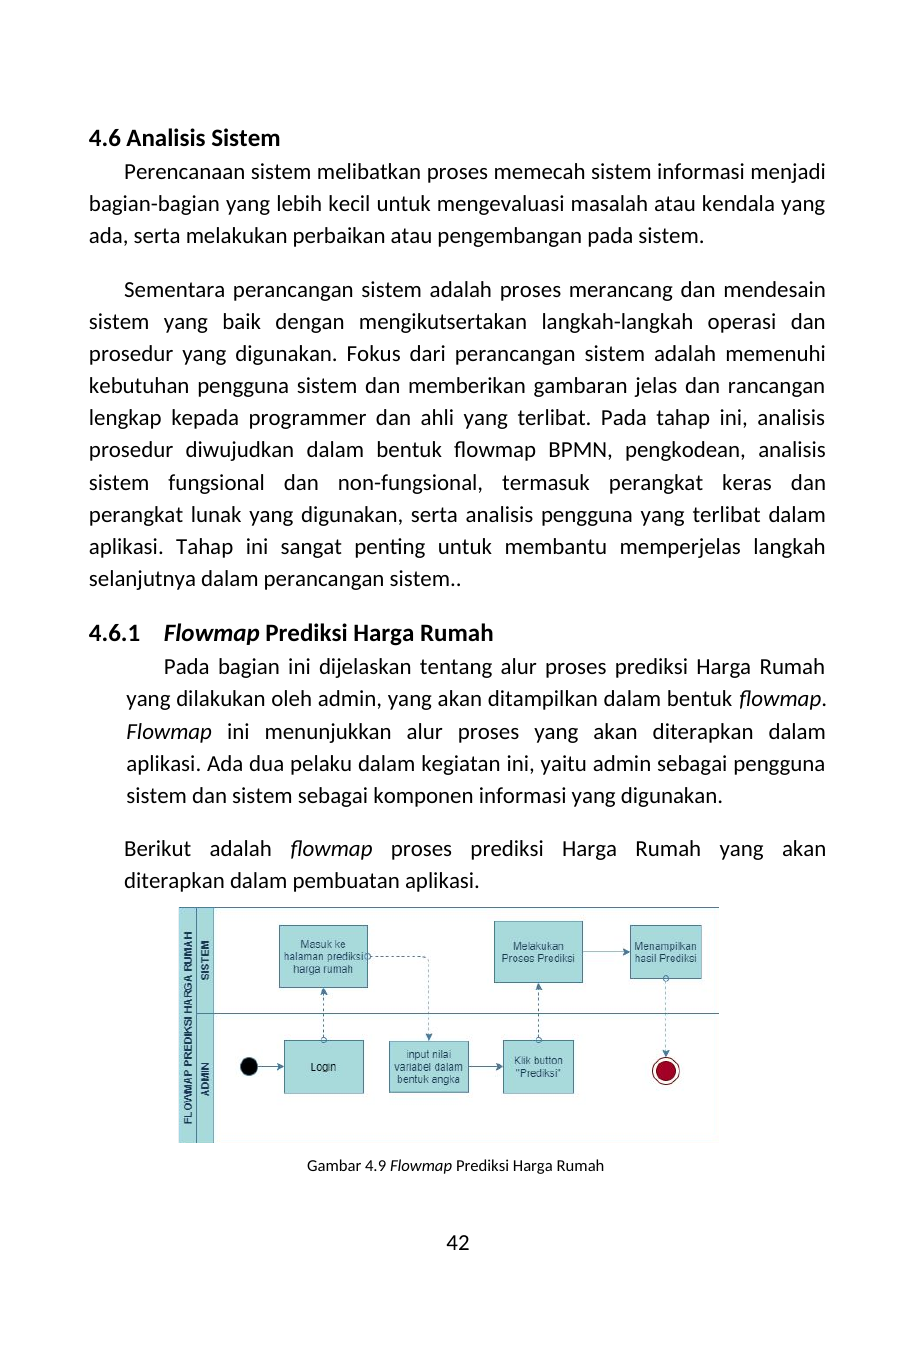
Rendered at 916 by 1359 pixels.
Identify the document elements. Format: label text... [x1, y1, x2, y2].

text Sementara perancangan sistem adalah proses merancang dan mendesain sistem yang baik dengan mengikutsertakan langkah-langkah operasi dan prosedur yang digunakan. Fokus dari perancangan sistem adalah memenuhi kebutuhan pengguna sistem dan memberikan gambaran jelas dan rancangan lengkap kepada programmer dan ahli yang terlibat. Pada tahap ini, analisis prosedur diwujudkan dalam bentuk flowmap BPMN, pengkodean, analisis sistem fungsional dan non-fungsional, termasuk perangkat keras dan perangkat lunak yang digunakan, serta analisis pengguna yang terlibat dalam aplikasi. Tahap ini sangat penting untuk membantu memperjelas langkah selanjutnya dalam perancangan sistem.. [89, 275, 827, 592]
subtitle Analisis Sistem [89, 122, 827, 153]
subtitle Flowmap Prediksi Harga Rumah [89, 617, 827, 648]
picture [178, 907, 719, 1142]
text Pada bagian ini dijelaskan tentang alur proses prediksi Harga Rumah yang dilakukan oleh admin, yang akan ditampilkan dalam bentuk flowmap. Flowmap ini menunjukkan alur proses yang akan diterapkan dalam aplikasi. Ada dua pelaku dalam kegiatan ini, yaitu admin sebagai pengguna sistem dan sistem sebagai komponen informasi yang digunakan. [126, 652, 827, 809]
text Perencanaan sistem melibatkan proses memecah sistem informasi menjadi bagian-bagian yang lebih kecil untuk mengevaluasi masalah atau kendala yang ada, serta melakukan perbaikan atau pengembangan pada sistem. [89, 157, 827, 250]
text Berikut adalah flowmap proses prediksi Harga Rumah yang akan diterapkan dalam pembuatan aplikasi. [124, 834, 827, 894]
